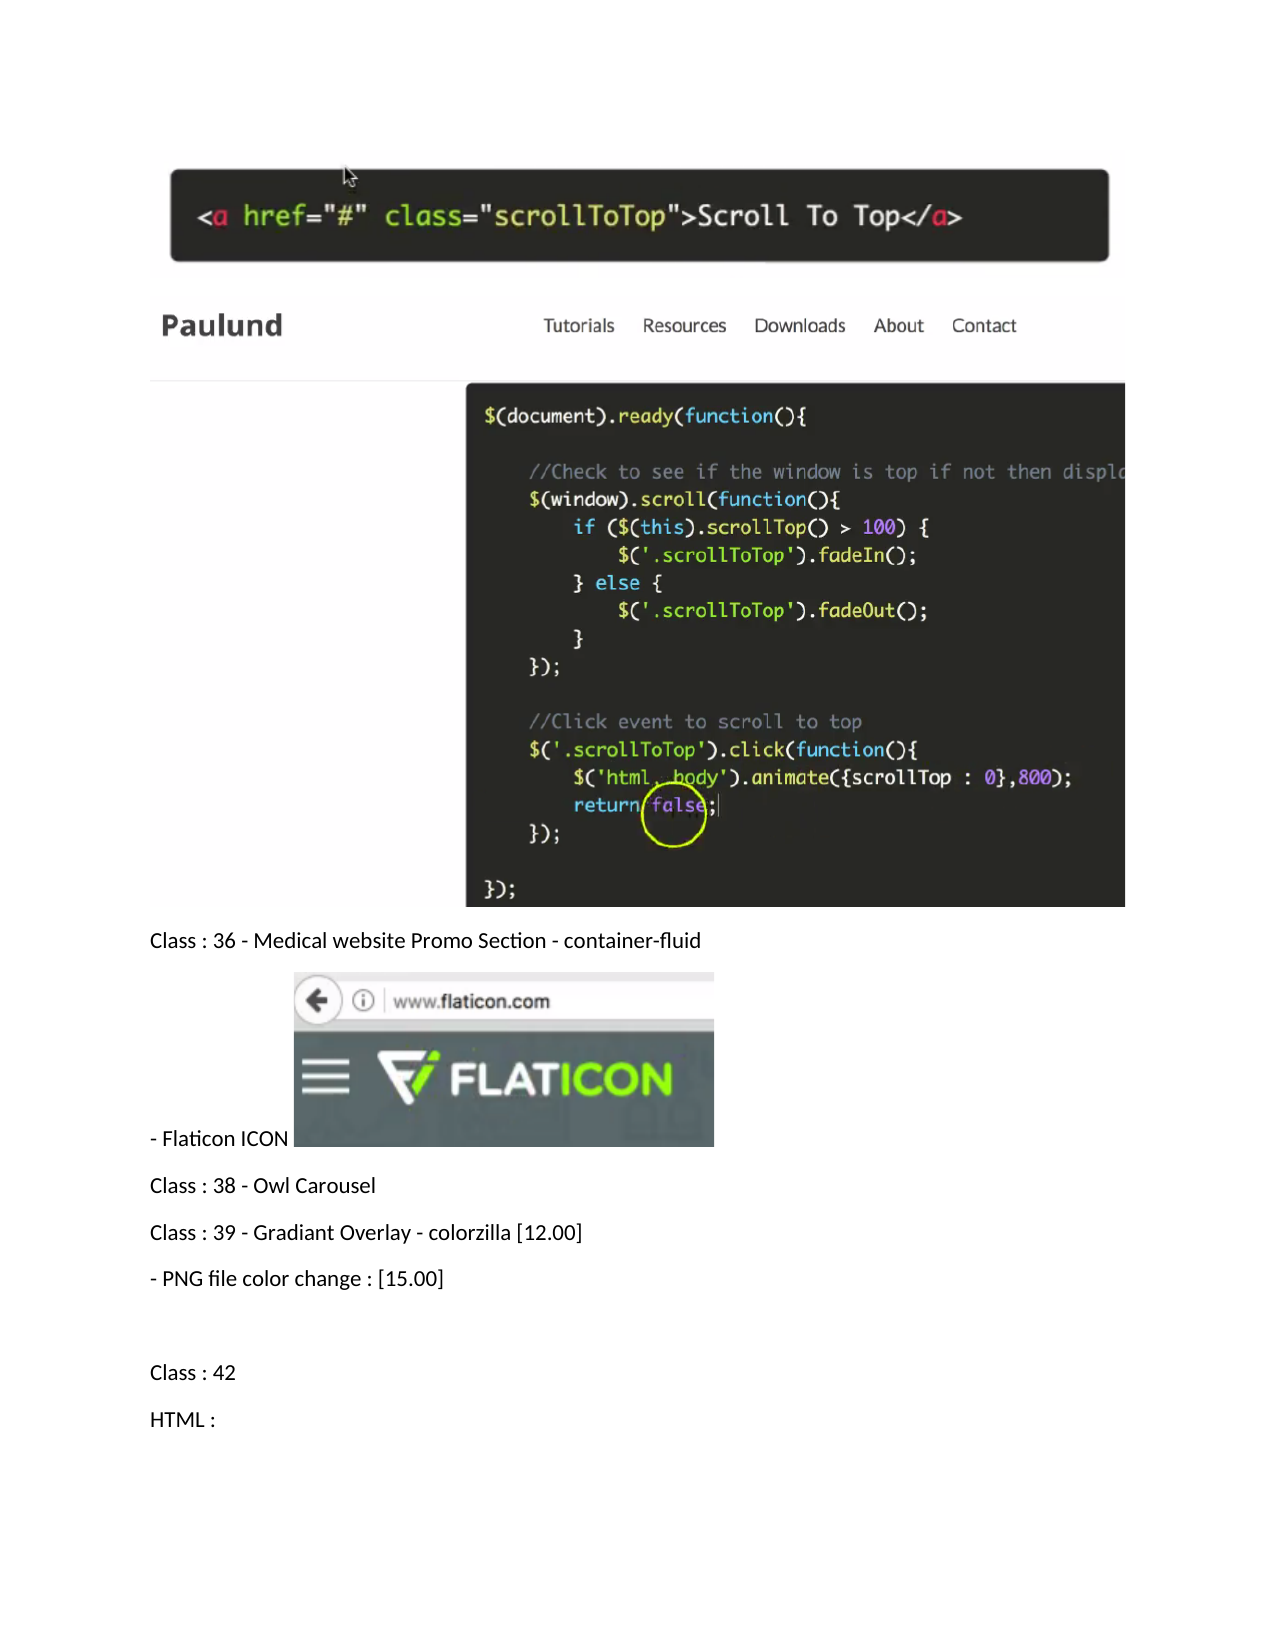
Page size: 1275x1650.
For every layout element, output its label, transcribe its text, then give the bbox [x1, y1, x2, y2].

text Class : 38 - Owl Carousel [150, 1171, 1125, 1199]
text Class : 42 [150, 1358, 1125, 1386]
text - PNG file color change : [15.00] [150, 1264, 1125, 1293]
text Class : 36 - Medical website Promo Section - container-fluid [150, 926, 1125, 954]
picture [293, 972, 715, 1147]
picture [150, 296, 1125, 907]
text HTML : [150, 1405, 1125, 1433]
picture [150, 150, 1125, 278]
text Class : 39 - Gradiant Overlay - colorzilla [12.00] [150, 1218, 1125, 1246]
